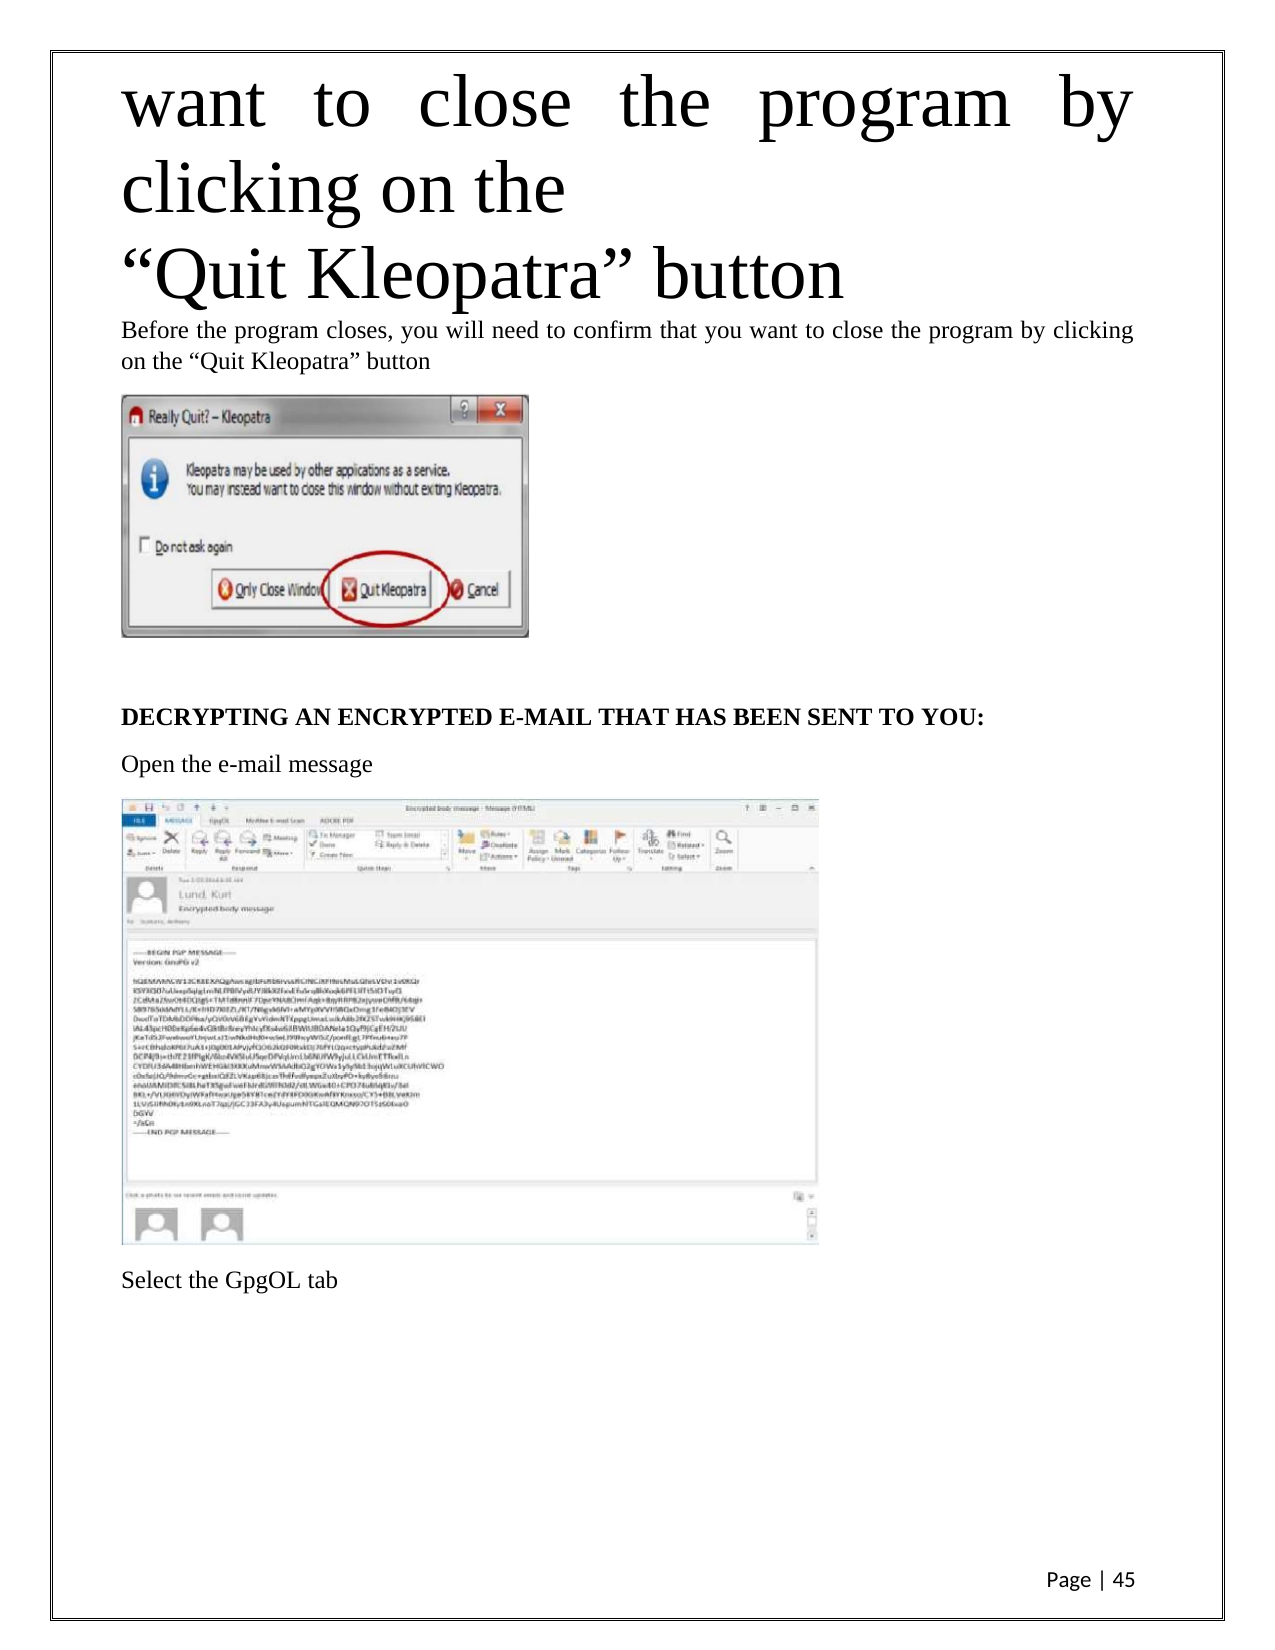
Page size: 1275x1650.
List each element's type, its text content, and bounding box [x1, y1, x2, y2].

text Open the e-mail message [121, 749, 1135, 778]
picture [120, 393, 530, 638]
text Select the GpgOL tab [121, 1265, 1135, 1293]
text DECRYPTING AN ENCRYPTED E-MAIL THAT HAS BEEN SENT TO YOU: [121, 702, 1135, 731]
text Before the program closes, you will need to confirm that you want to close the program by clicking on the “Quit Kleopatra” button [121, 315, 1135, 375]
picture [120, 797, 819, 1246]
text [121, 56, 1135, 229]
text “Quit Kleopatra” button [121, 229, 1135, 315]
